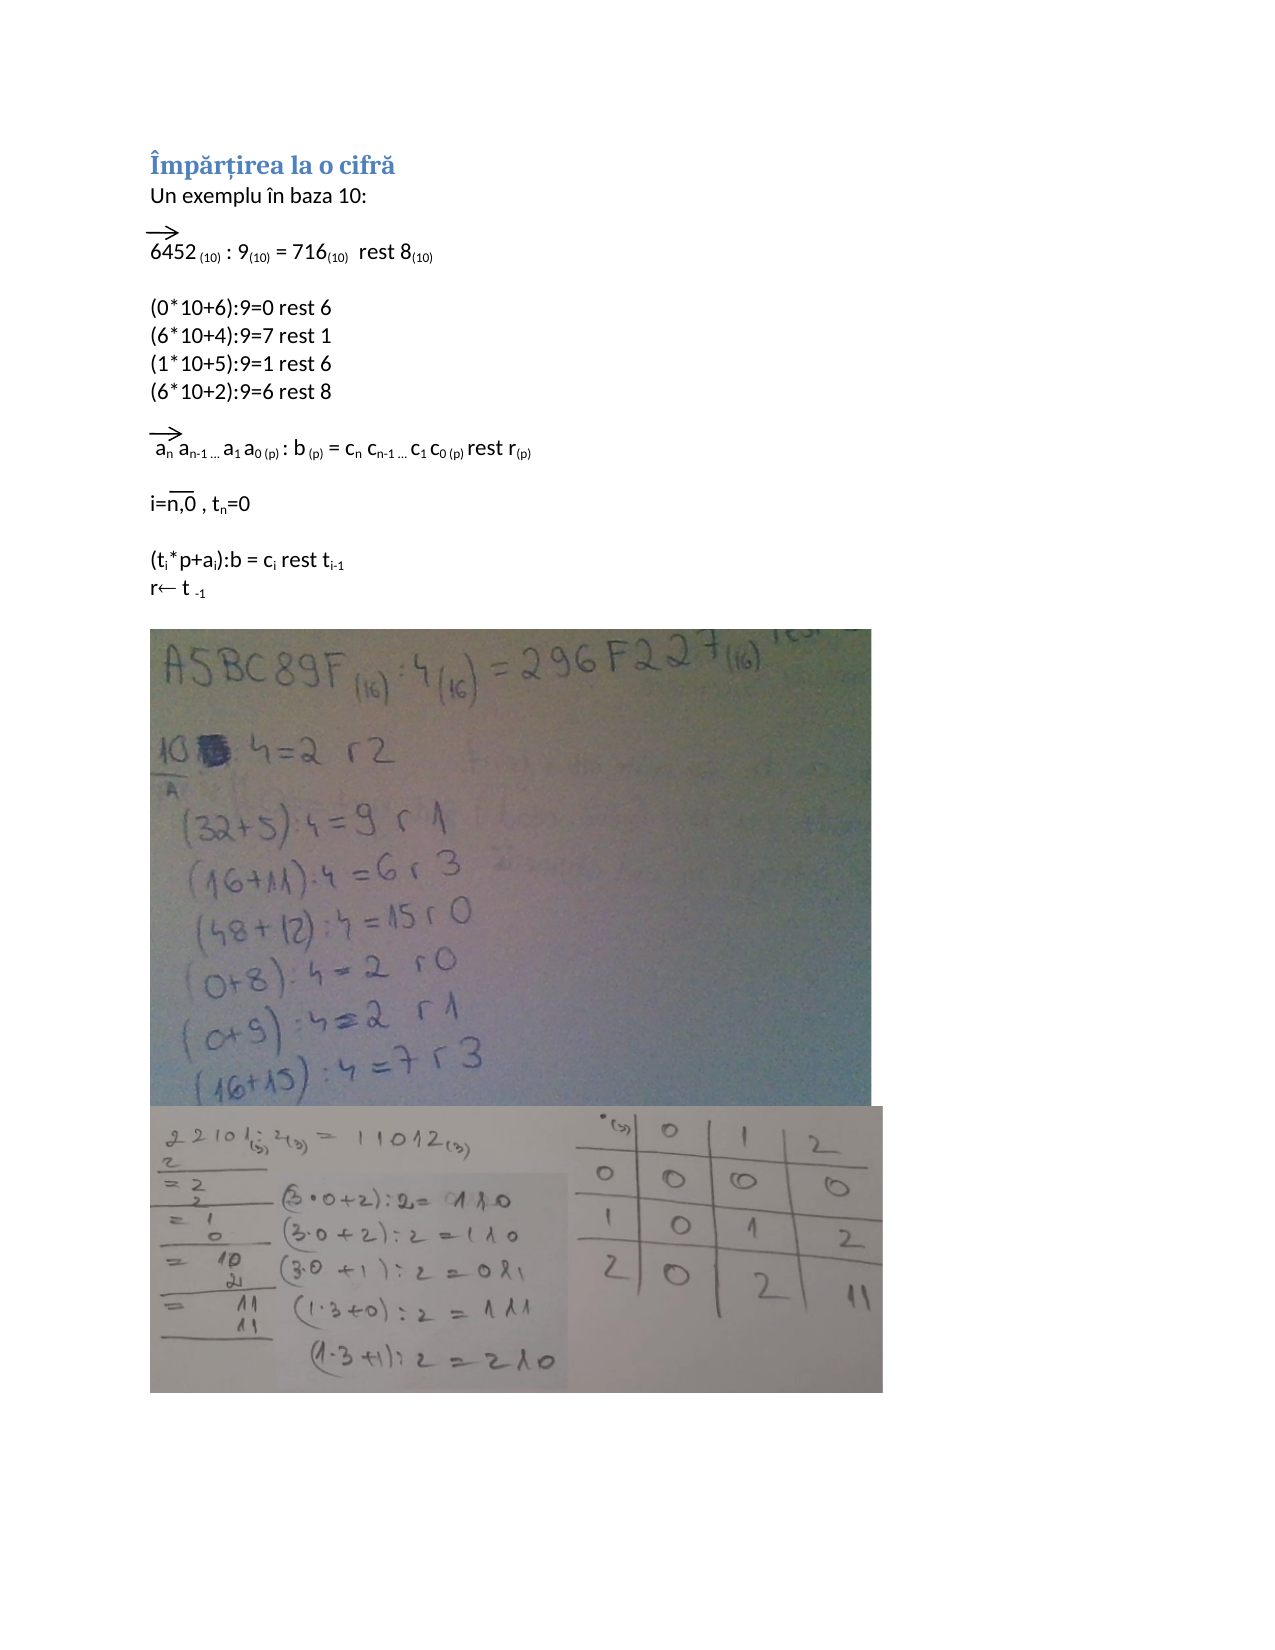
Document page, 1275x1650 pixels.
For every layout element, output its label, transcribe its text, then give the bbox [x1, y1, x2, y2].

text (ti*p+ai):b = ci rest ti-1 [150, 545, 1125, 573]
text (0*10+6):9=0 rest 6 [150, 293, 1125, 321]
text r t -1 [150, 573, 1125, 601]
picture [150, 629, 884, 1393]
text Un exemplu în baza 10: [150, 181, 1125, 209]
subtitle Împărțirea la o cifră [150, 150, 1125, 181]
text (6*10+4):9=7 rest 1 [150, 321, 1125, 349]
text i=n,0 , tn=0 [150, 489, 1125, 517]
text (1*10+5):9=1 rest 6 [150, 349, 1125, 377]
text an an-1 ... a1 a0 (p) : b (p) = cn cn-1 ... c1 c0 (p) rest r(p) [150, 433, 1125, 461]
text (6*10+2):9=6 rest 8 [150, 377, 1125, 405]
text 6452 (10) : 9(10) = 716(10) rest 8(10) [150, 237, 1125, 265]
